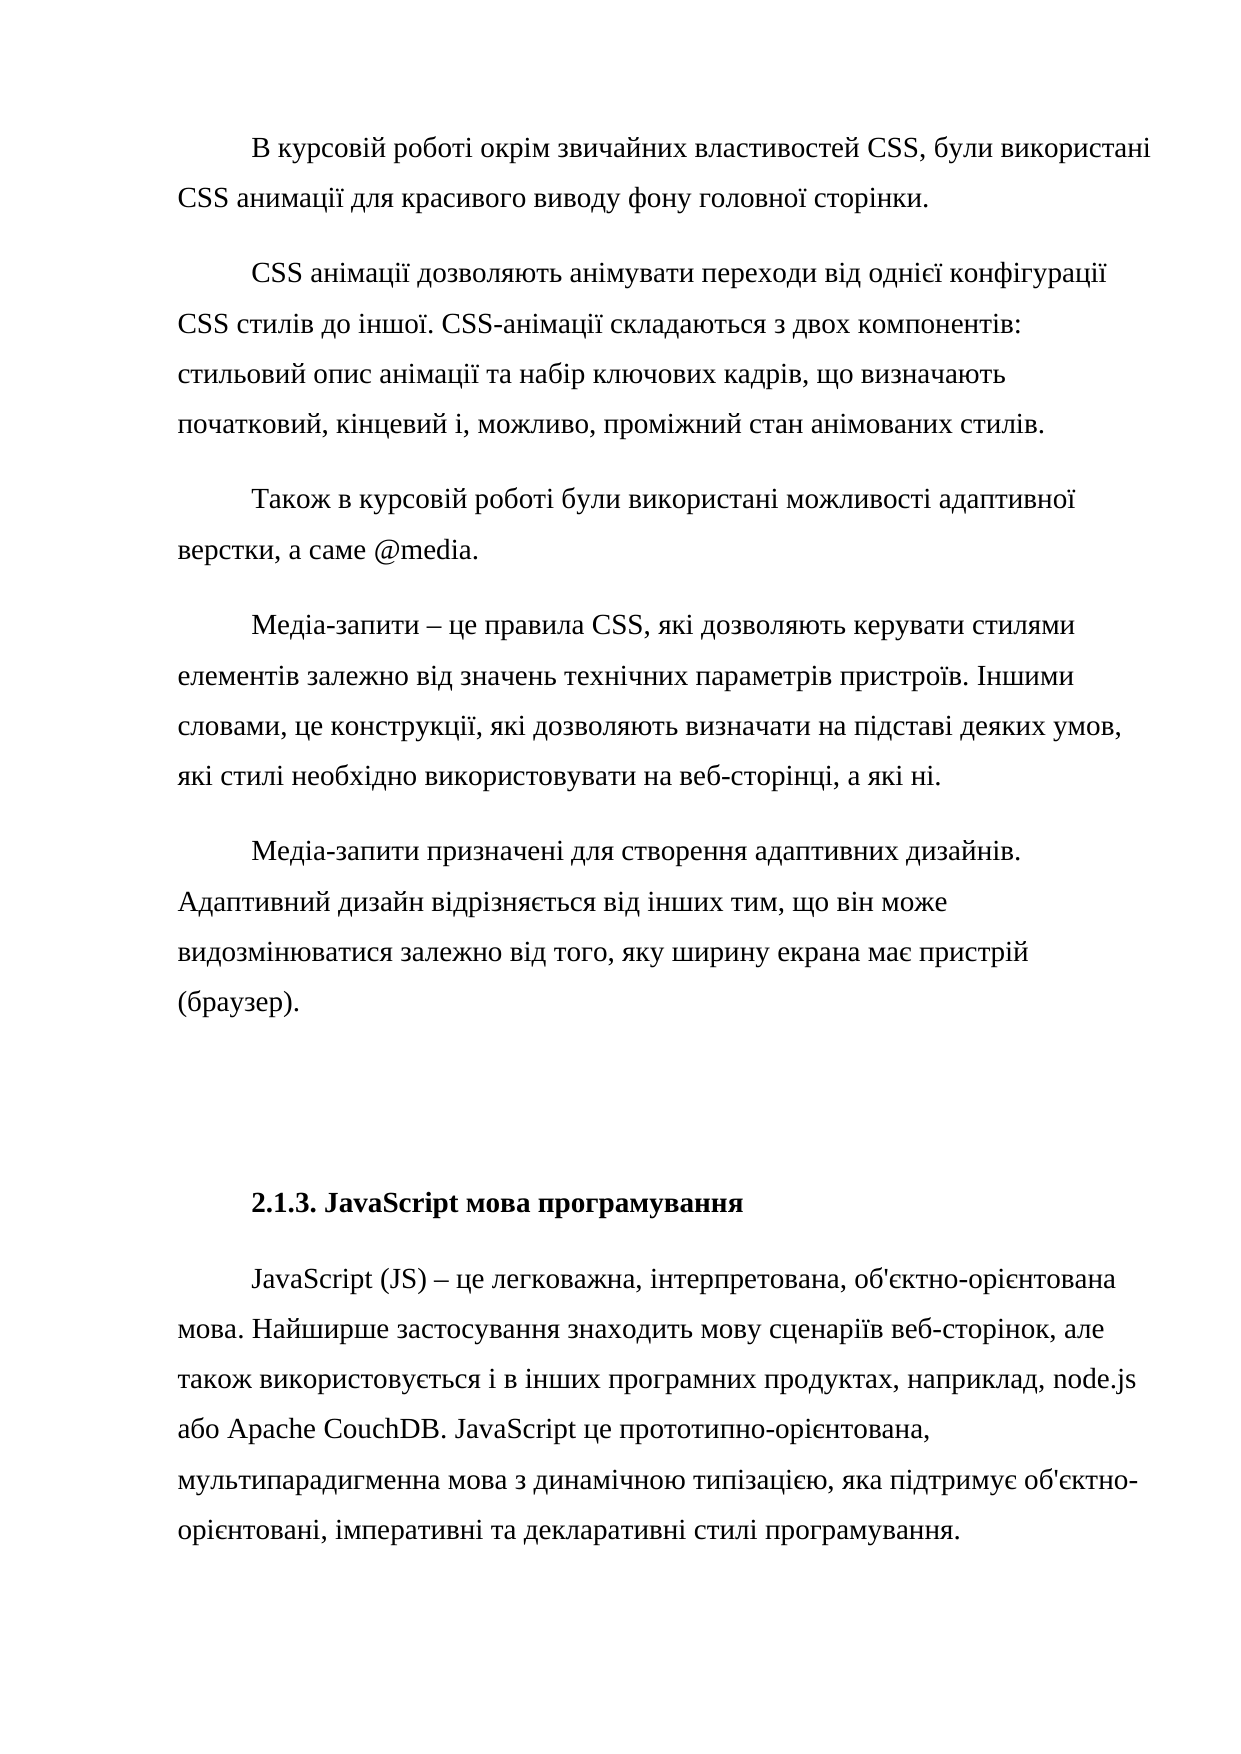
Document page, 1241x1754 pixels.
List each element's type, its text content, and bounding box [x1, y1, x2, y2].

text Медіа-запити – це правила CSS, які дозволяють керувати стилями елементів залежно від значень технічних параметрів пристроїв. Іншими словами, це конструкції, які дозволяють визначати на підставі деяких умов, які стилі необхідно використовувати на веб-сторінці, а які ні. [177, 607, 1152, 792]
text В курсовій роботі окрім звичайних властивостей CSS, були використані CSS анимації для красивого виводу фону головної сторінки. [177, 130, 1152, 214]
text Медіа-запити призначені для створення адаптивних дизайнів. Адаптивний дизайн відрізняється від інших тим, що він може видозмінюватися залежно від того, яку ширину екрана має пристрій (браузер). [177, 833, 1152, 1068]
text 2.1.3. JavaScript мова програмування [177, 1185, 1152, 1219]
text JavaScript (JS) – це легковажна, інтерпретована, об'єктно-орієнтована мова. Найширше застосування знаходить мову сценаріїв веб-сторінок, але також використовується і в інших програмних продуктах, наприклад, node.js або Apache CouchDB. JavaScript це прототипно-орієнтована, мультипарадигменна мова з динамічною типізацією, яка підтримує об'єктно-орієнтовані, імперативні та декларативні стилі програмування. [177, 1261, 1152, 1546]
text CSS анімації дозволяють анімувати переходи від однієї конфігурації CSS стилів до іншої. CSS-анімації складаються з двох компонентів: стильовий опис анімації та набір ключових кадрів, що визначають початковий, кінцевий і, можливо, проміжний стан анімованих стилів. [177, 255, 1152, 440]
text Також в курсовій роботі були використані можливості адаптивної верстки, а саме @media. [177, 482, 1152, 566]
